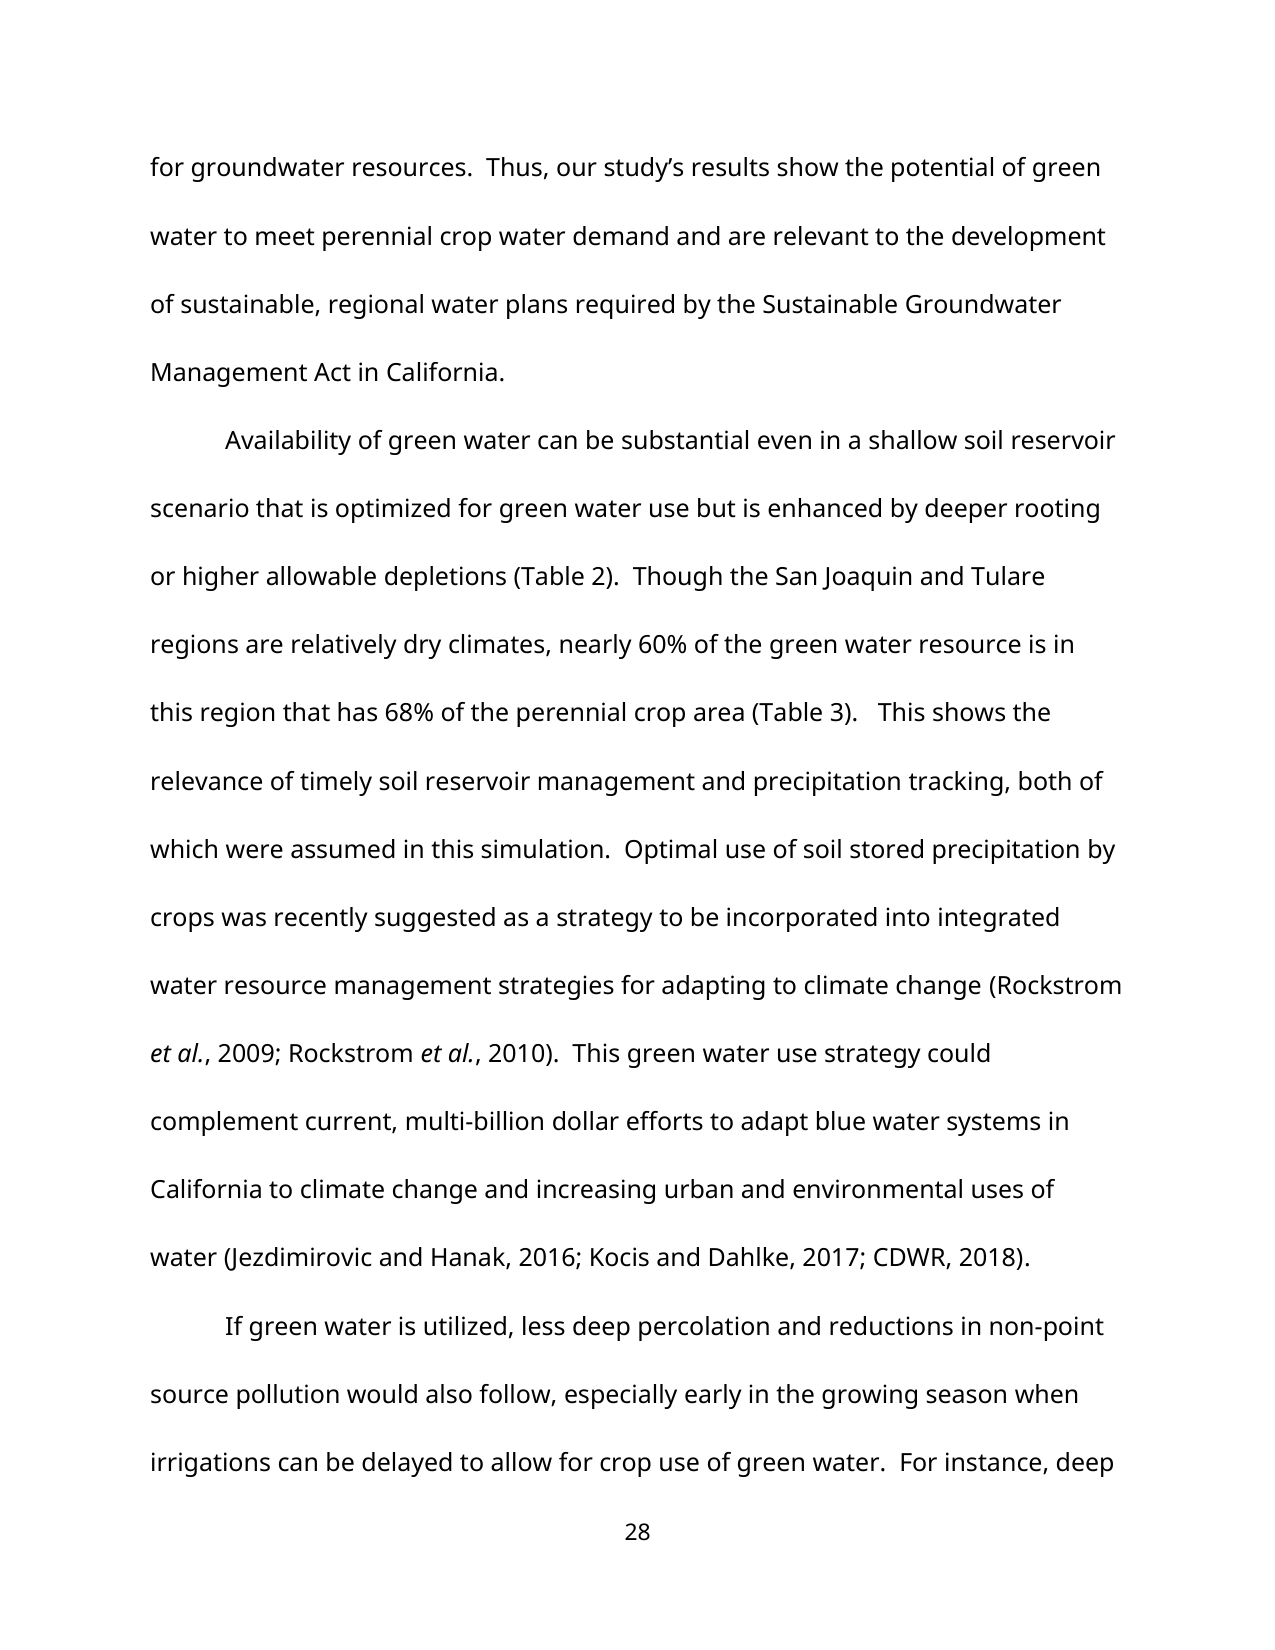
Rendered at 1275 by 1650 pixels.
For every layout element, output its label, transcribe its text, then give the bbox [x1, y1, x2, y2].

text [150, 150, 1125, 388]
text Availability of green water can be substantial even in a shallow soil reservoir scenario that is optimized for green water use but is enhanced by deeper rooting or higher allowable depletions (Table 2). Though the San Joaquin and Tulare regions are relatively dry climates, nearly 60% of the green water resource is in this region that has 68% of the perennial crop area (Table 3). This shows the relevance of timely soil reservoir management and precipitation tracking, both of which were assumed in this simulation. Optimal use of soil stored precipitation by crops was recently suggested as a strategy to be incorporated into integrated water resource management strategies for adapting to climate change (Rockstrom et al., 2009; Rockstrom et al., 2010). This green water use strategy could complement current, multi-billion dollar efforts to adapt blue water systems in California to climate change and increasing urban and environmental uses of water (Jezdimirovic and Hanak, 2016; Kocis and Dahlke, 2017; CDWR, 2018). [150, 422, 1125, 1274]
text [150, 1308, 1125, 1478]
